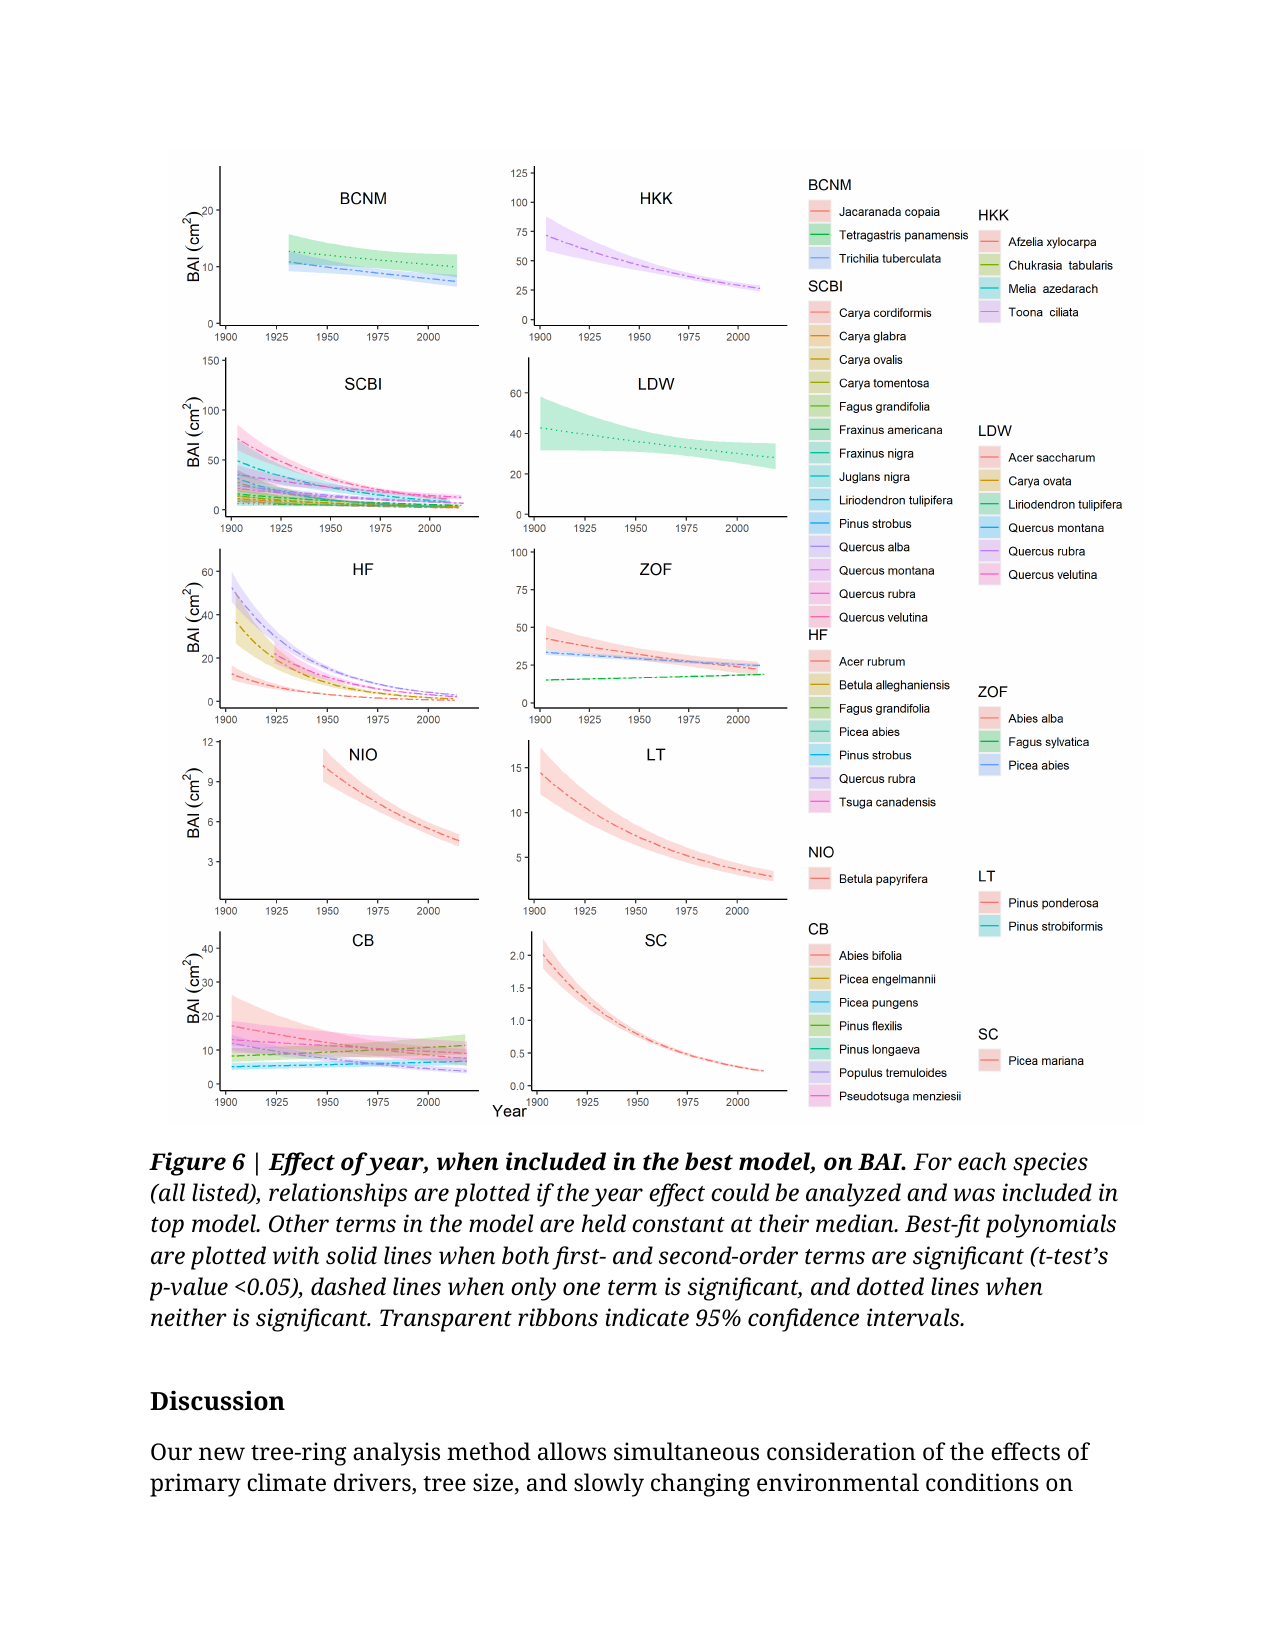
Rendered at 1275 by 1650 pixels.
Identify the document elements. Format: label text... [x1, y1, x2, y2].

subtitle Discussion [150, 1383, 1125, 1417]
text Figure 6 | Effect of year, when included in the best model, on BAI. For each species (all listed), relationships are plotted if the year effect could be analyzed and was included in top model. Other terms in the model are held constant at their median. Best-fit polynomials are plotted with solid lines when both first- and second-order terms are significant (t-test’s p-value <0.05), dashed lines when only one term is significant, and dotted lines when neither is significant. Transparent ribbons indicate 95% confidence intervals. [150, 1146, 1125, 1333]
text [150, 1436, 1125, 1499]
picture [168, 150, 1144, 1125]
